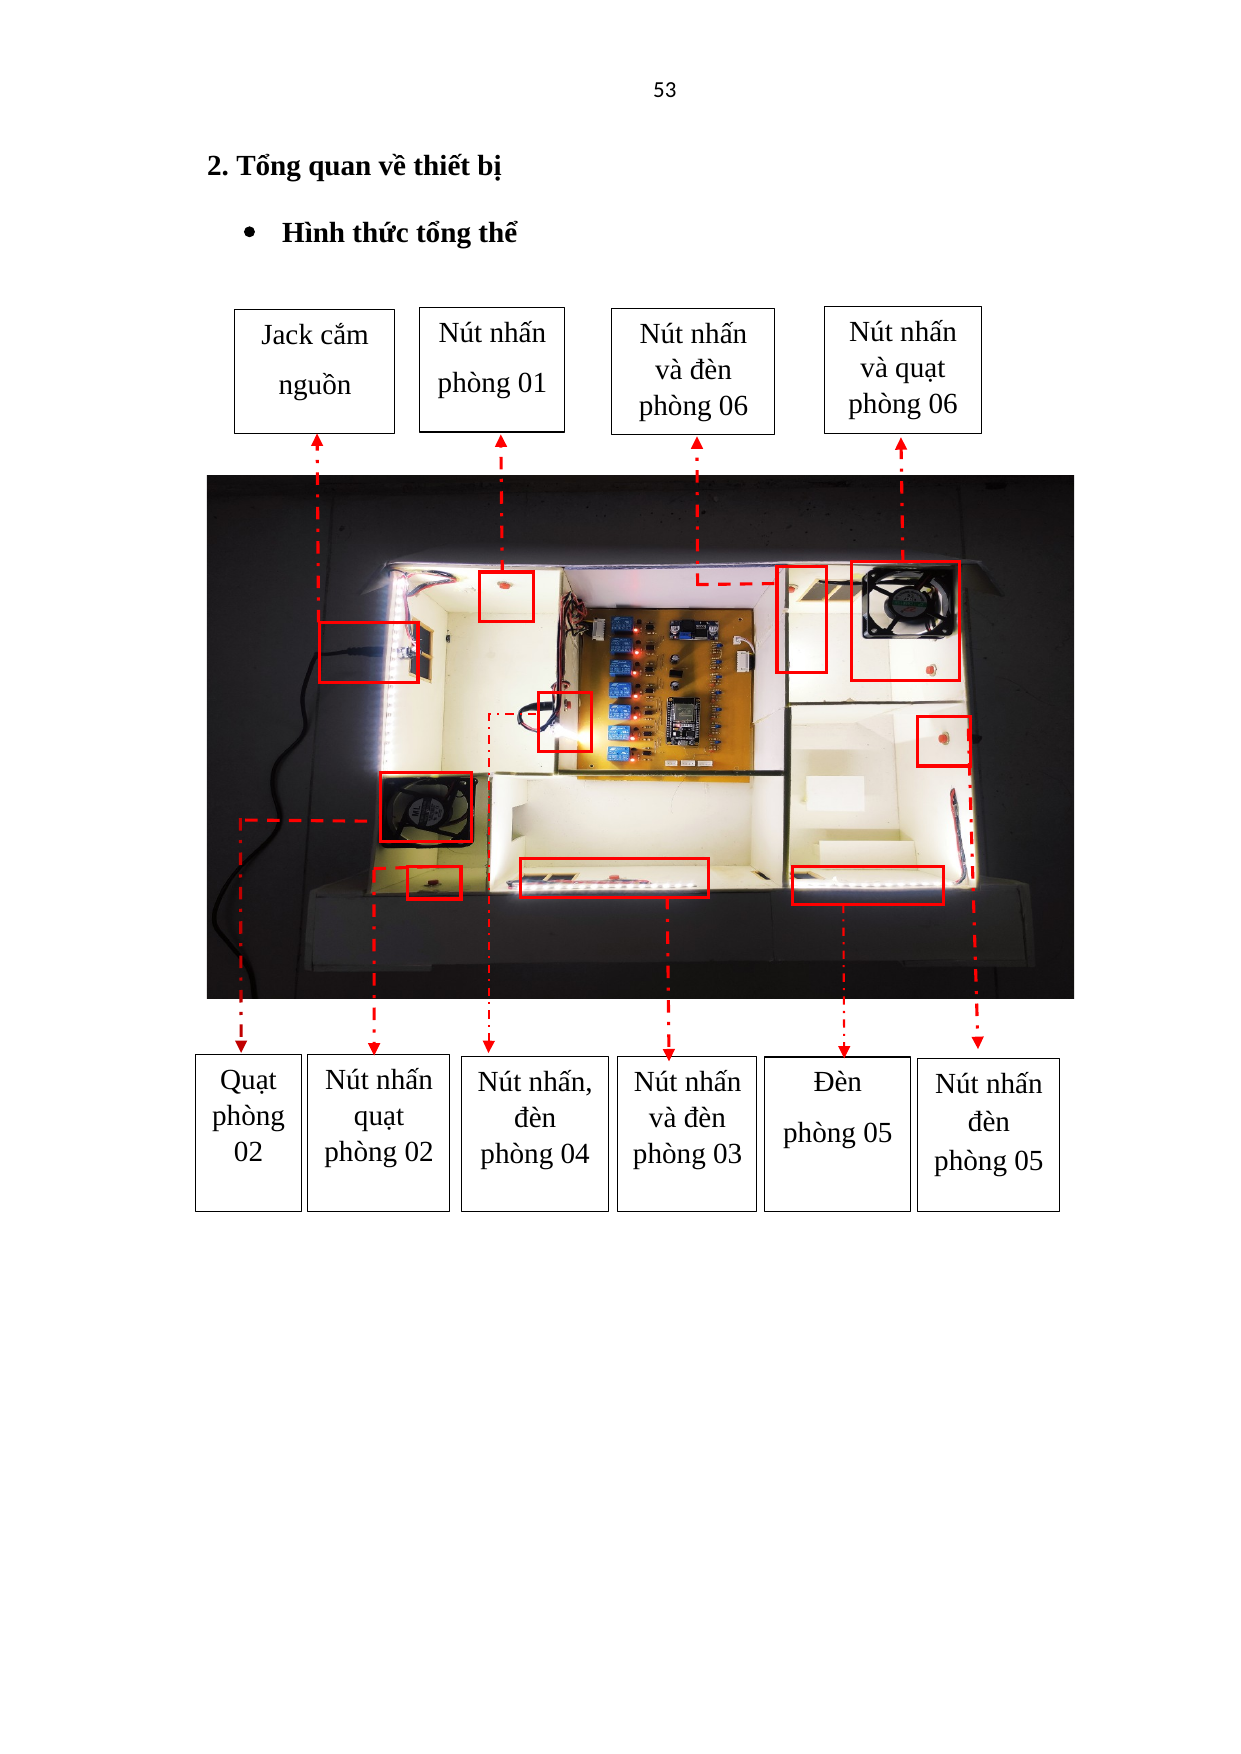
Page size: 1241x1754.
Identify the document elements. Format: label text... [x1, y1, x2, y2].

text 2. Tổng quan về thiết bị [207, 148, 1122, 181]
picture [206, 475, 1075, 999]
list Hình thức tổng thể [244, 215, 1122, 248]
